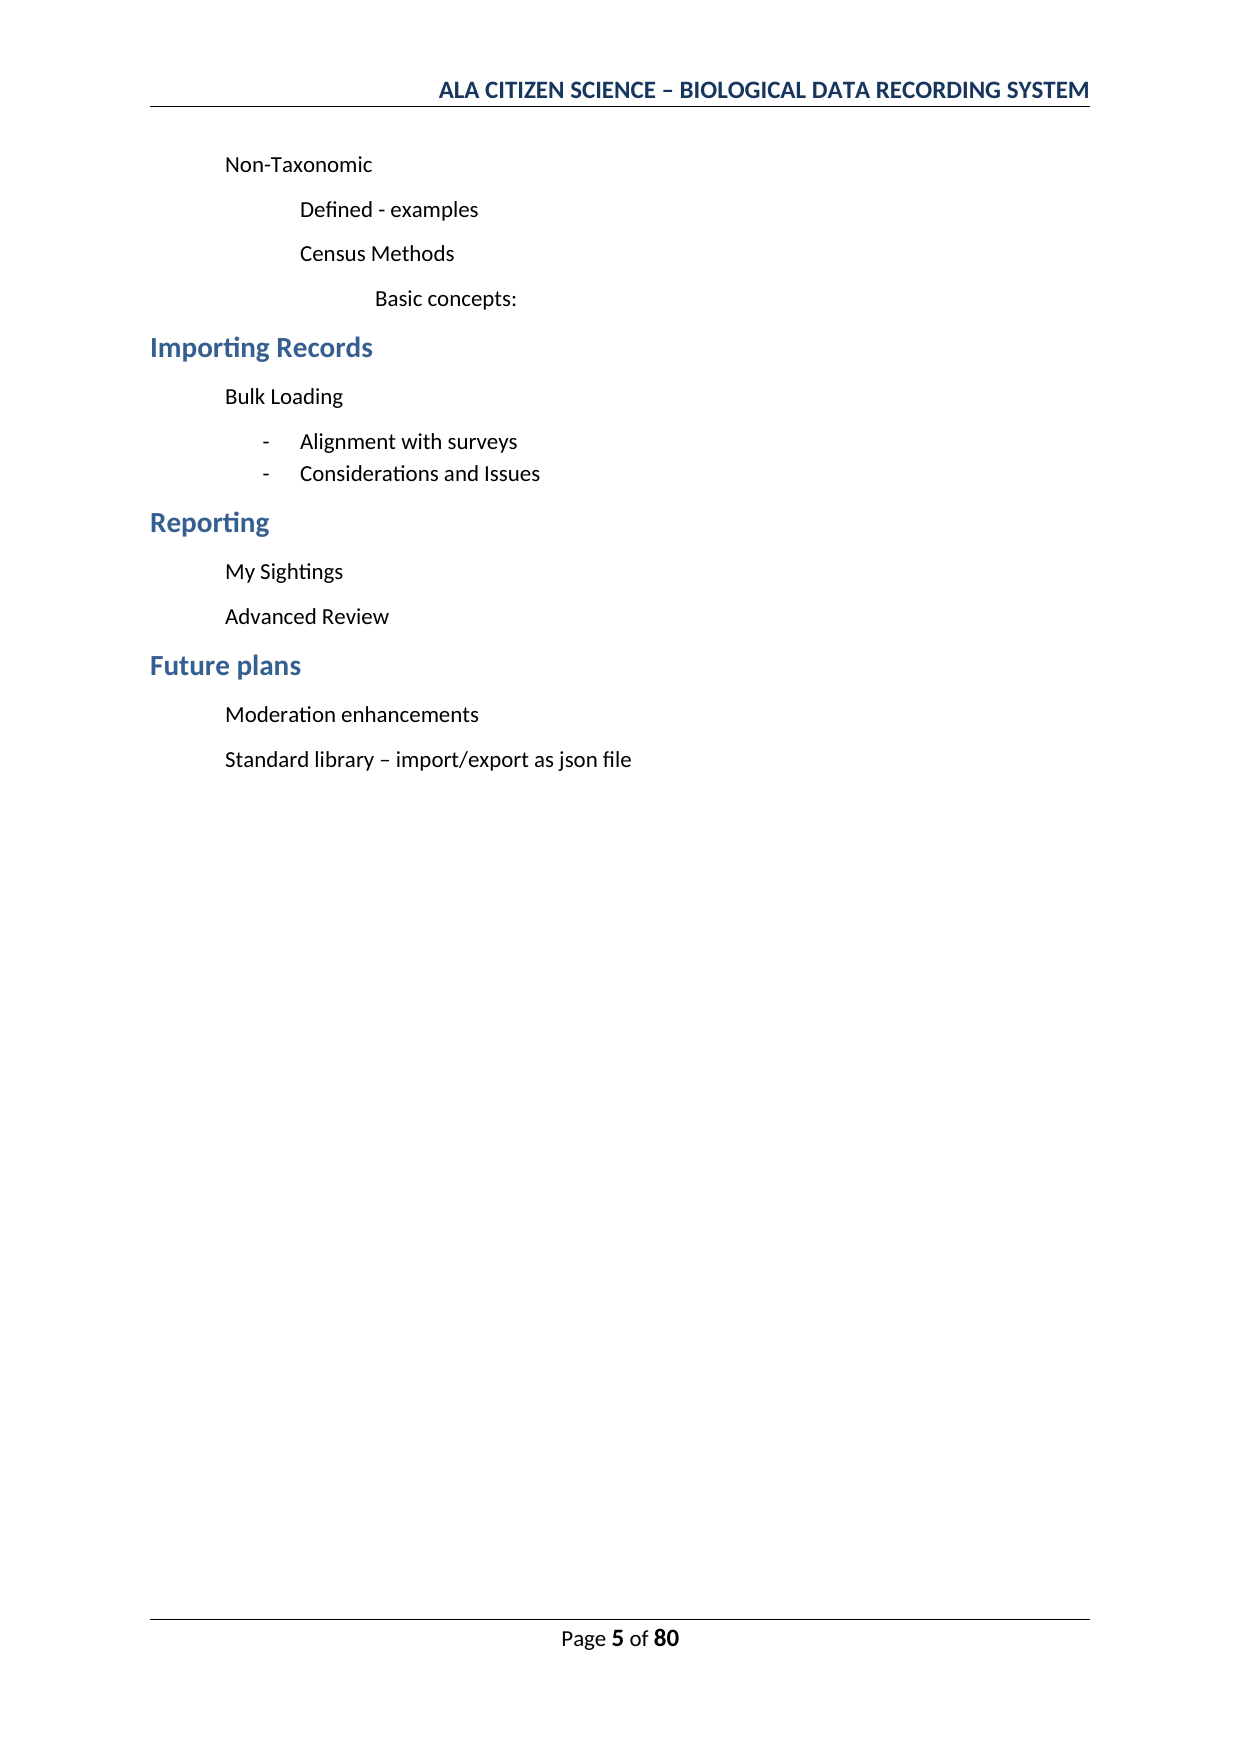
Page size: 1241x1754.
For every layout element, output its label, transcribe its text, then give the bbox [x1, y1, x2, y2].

text Importing Records [150, 329, 1090, 364]
list Alignment with surveys [262, 427, 1090, 455]
text Non-Taxonomic [225, 150, 1090, 178]
text Advanced Review [225, 602, 1090, 630]
list Considerations and Issues [262, 459, 1090, 487]
text Future plans [150, 647, 1090, 682]
text Defined - examples [300, 195, 1090, 223]
text My Sightings [225, 557, 1090, 585]
text Standard library – import/export as json file [225, 745, 1090, 773]
text Bulk Loading [225, 382, 1090, 410]
text Moderation enhancements [225, 700, 1090, 728]
text Basic concepts: [375, 284, 1090, 312]
text Census Methods [300, 239, 1090, 267]
text Reporting [150, 504, 1090, 539]
